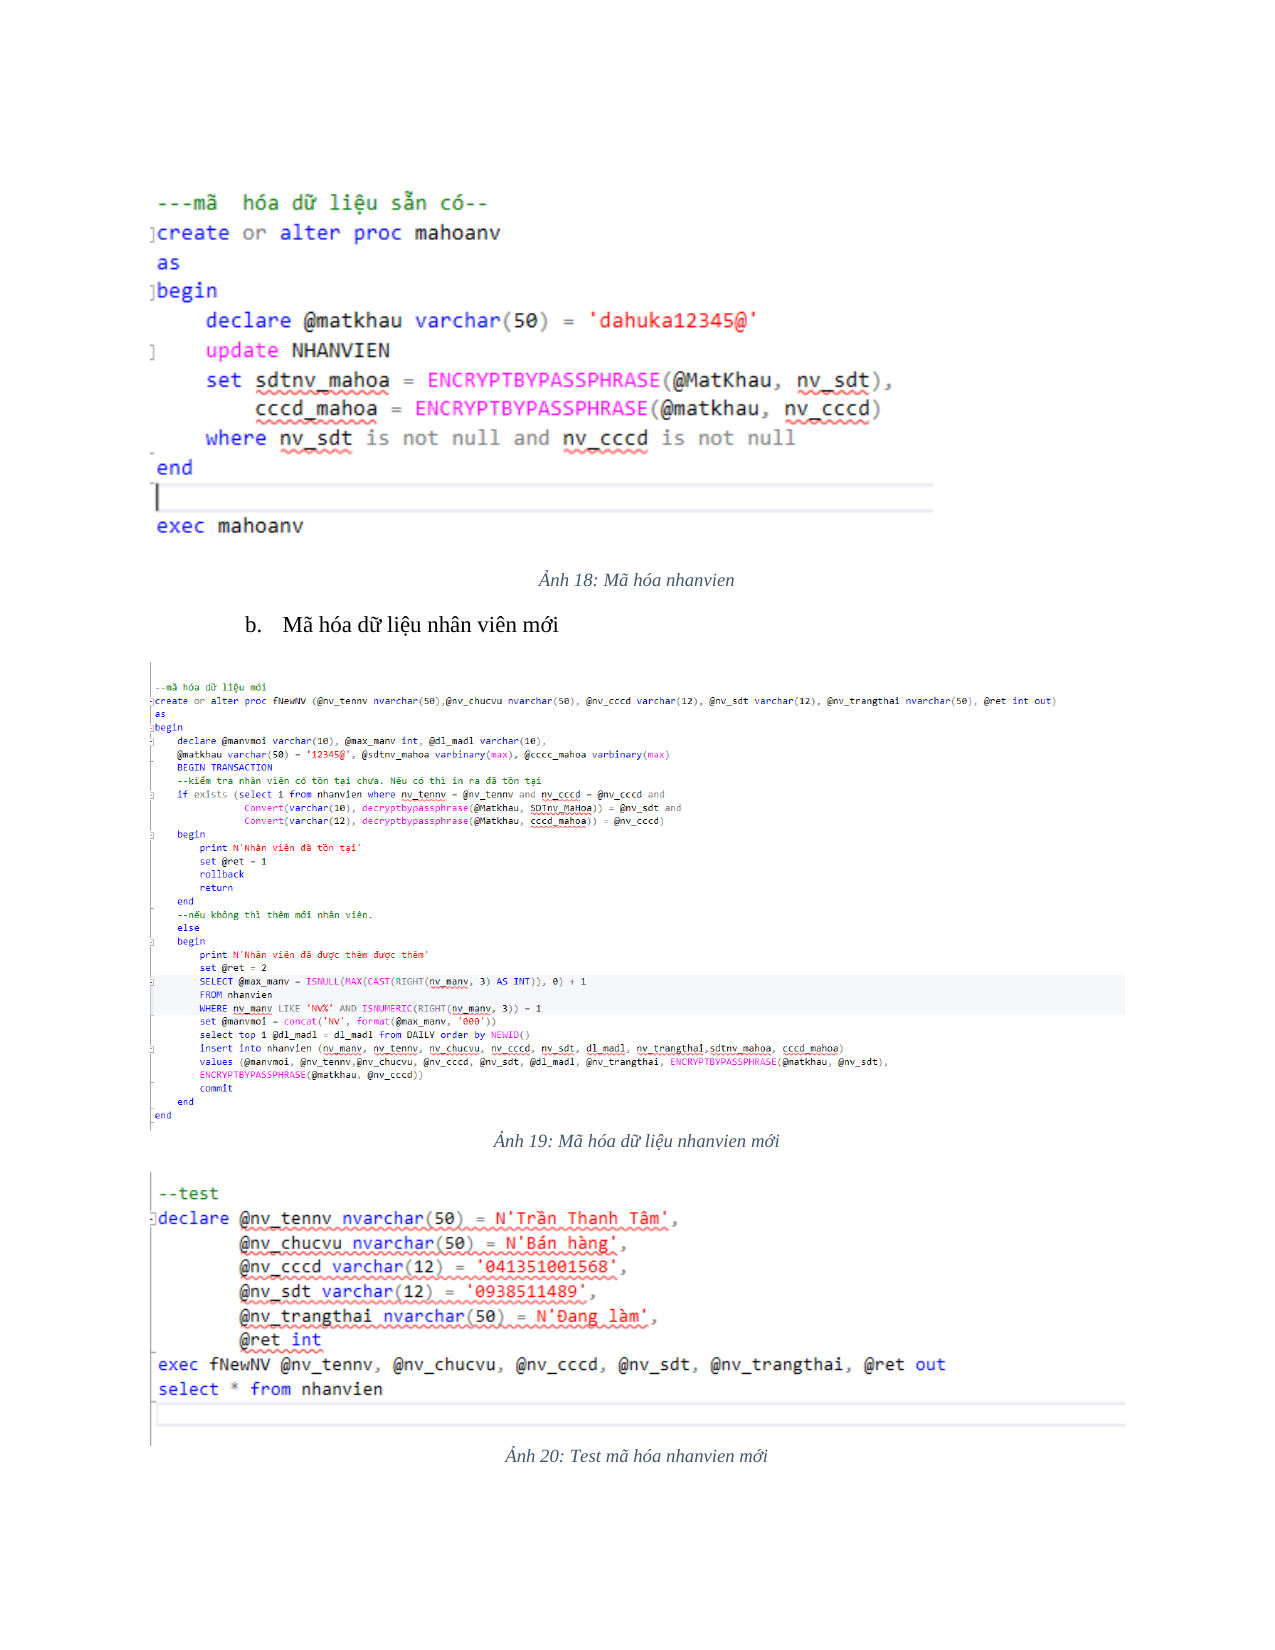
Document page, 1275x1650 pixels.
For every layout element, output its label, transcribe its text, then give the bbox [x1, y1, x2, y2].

text Ảnh 20: Test mã hóa nhanvien mới [150, 1446, 1125, 1467]
text Ảnh 18: Mã hóa nhanvien [150, 569, 1125, 590]
list Mã hóa dữ liệu nhân viên mới [245, 611, 1125, 638]
picture [150, 150, 933, 569]
picture [150, 1172, 1125, 1446]
text Ảnh 19: Mã hóa dữ liệu nhanvien mới [150, 1131, 1125, 1152]
picture [150, 662, 1125, 1131]
